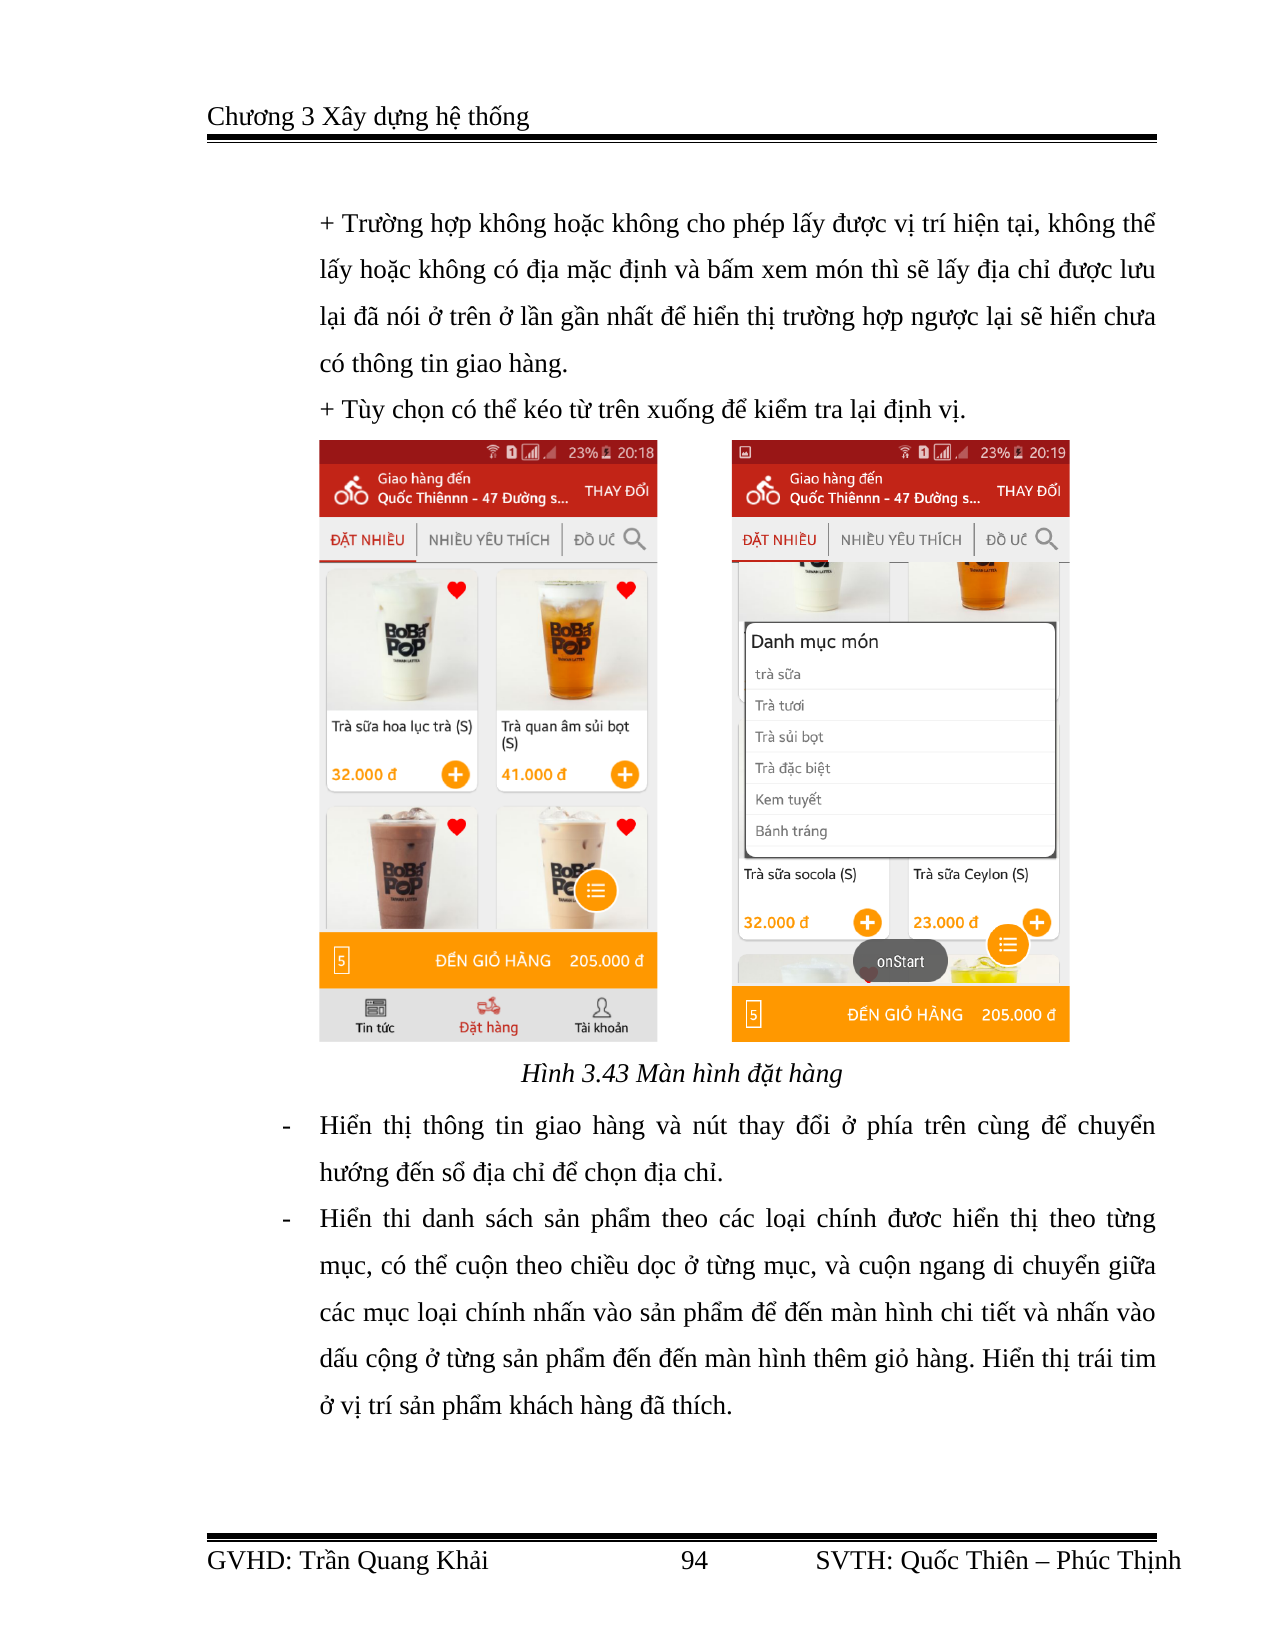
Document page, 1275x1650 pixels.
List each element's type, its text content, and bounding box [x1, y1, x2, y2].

list + Tùy chọn có thể kéo từ trên xuống để kiểm tra lại định vị. [319, 393, 1157, 424]
list Hiển thi danh sách sản phẩm theo các loại chính đươc hiển thị theo từng mục, có thể cuộn theo chiều dọc ở từng mục, và cuộn ngang di chuyển giữa các mục loại chính nhấn vào sản phẩm để đến màn hình chi tiết và nhấn vào dấu cộng ở từng sản phẩm đến đến màn hình thêm giỏ hàng. Hiển thị trái tim ở vị trí sản phẩm khách hàng đã thích. [282, 1202, 1157, 1420]
list + Trường hợp không hoặc không cho phép lấy được vị trí hiện tại, không thể lấy hoặc không có địa mặc định và bấm xem món thì sẽ lấy địa chỉ được lưu lại đã nói ở trên ở lần gần nhất để hiển thị trường hợp ngược lại sẽ hiển chưa có thông tin giao hàng. [319, 207, 1157, 378]
picture [731, 440, 1070, 1042]
picture [319, 440, 658, 1042]
list Hiển thị thông tin giao hàng và nút thay đổi ở phía trên cùng để chuyển hướng đến sổ địa chỉ để chọn địa chỉ. [282, 1109, 1157, 1187]
